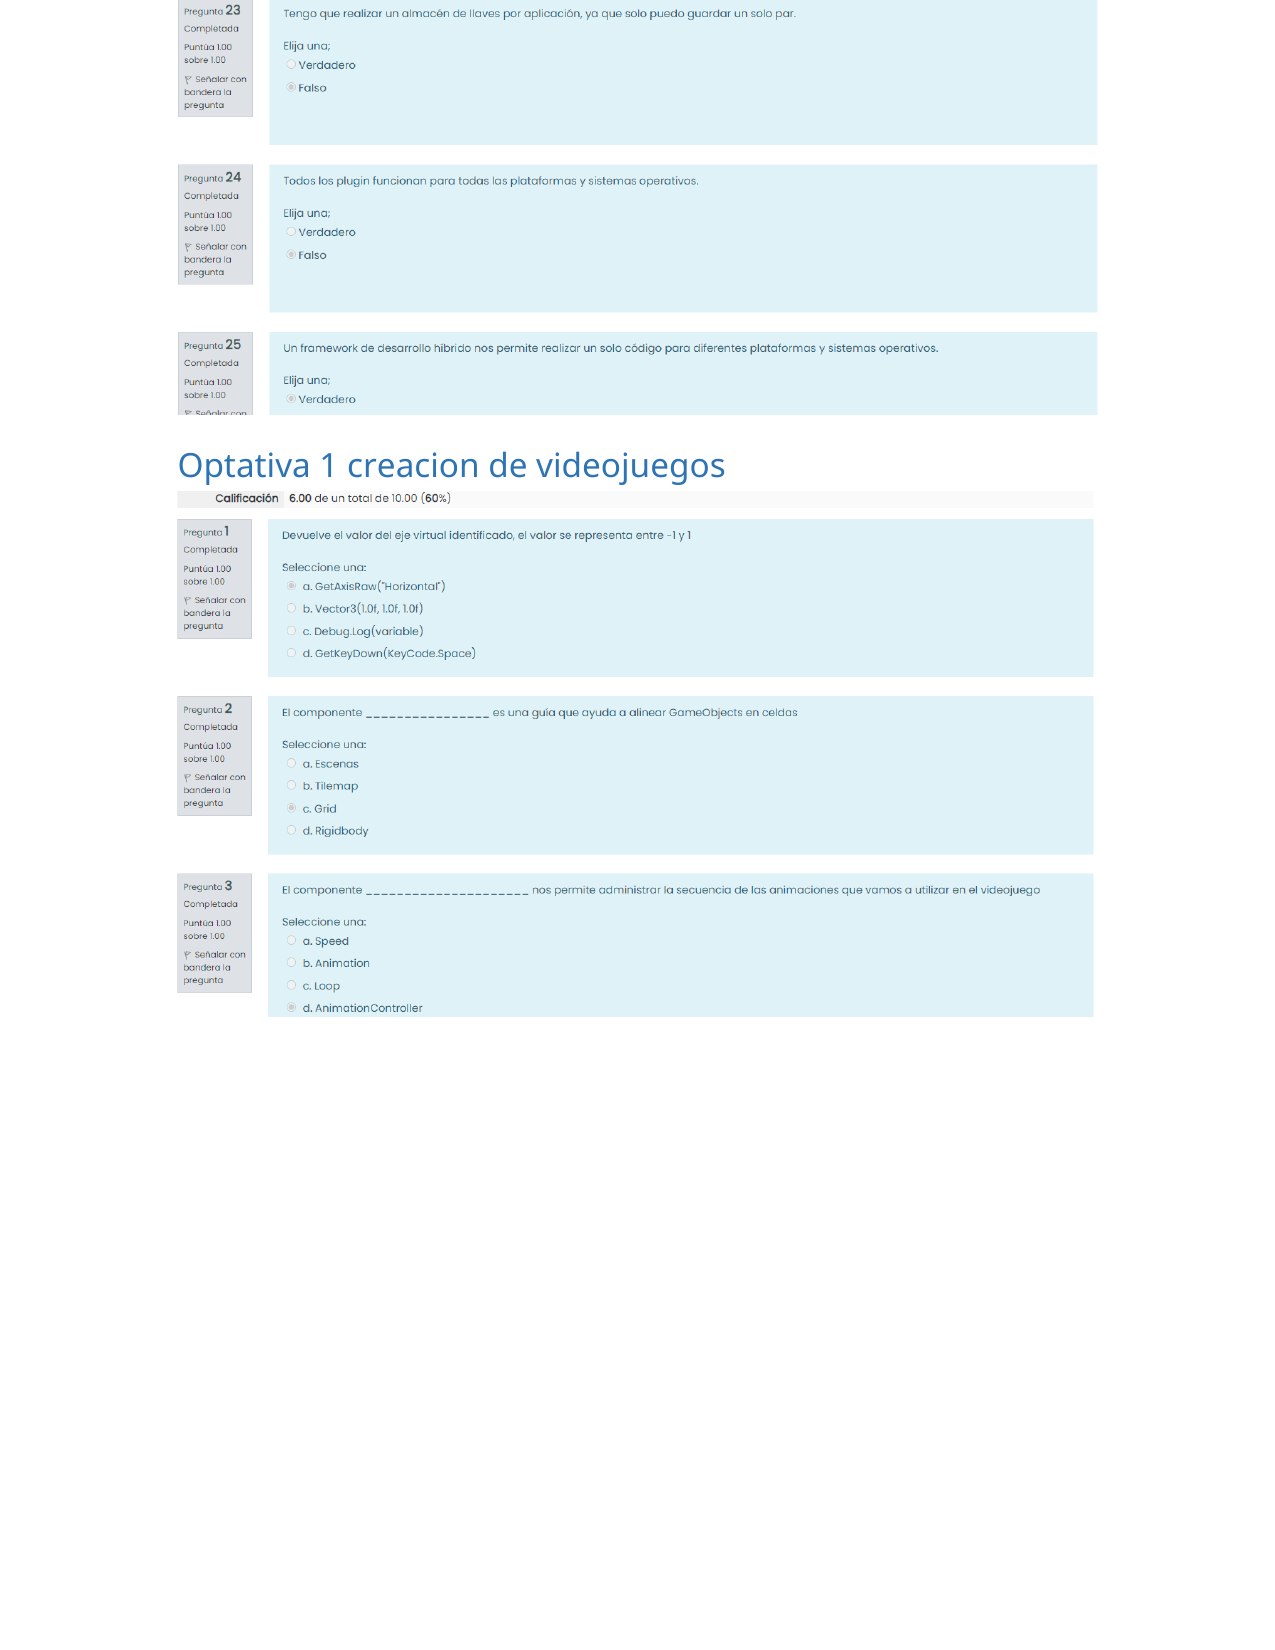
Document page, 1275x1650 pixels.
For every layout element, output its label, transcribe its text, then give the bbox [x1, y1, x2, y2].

subtitle Optativa 1 creacion de videojuegos [177, 442, 1098, 488]
picture [177, 0, 1098, 415]
picture [177, 491, 1098, 1017]
